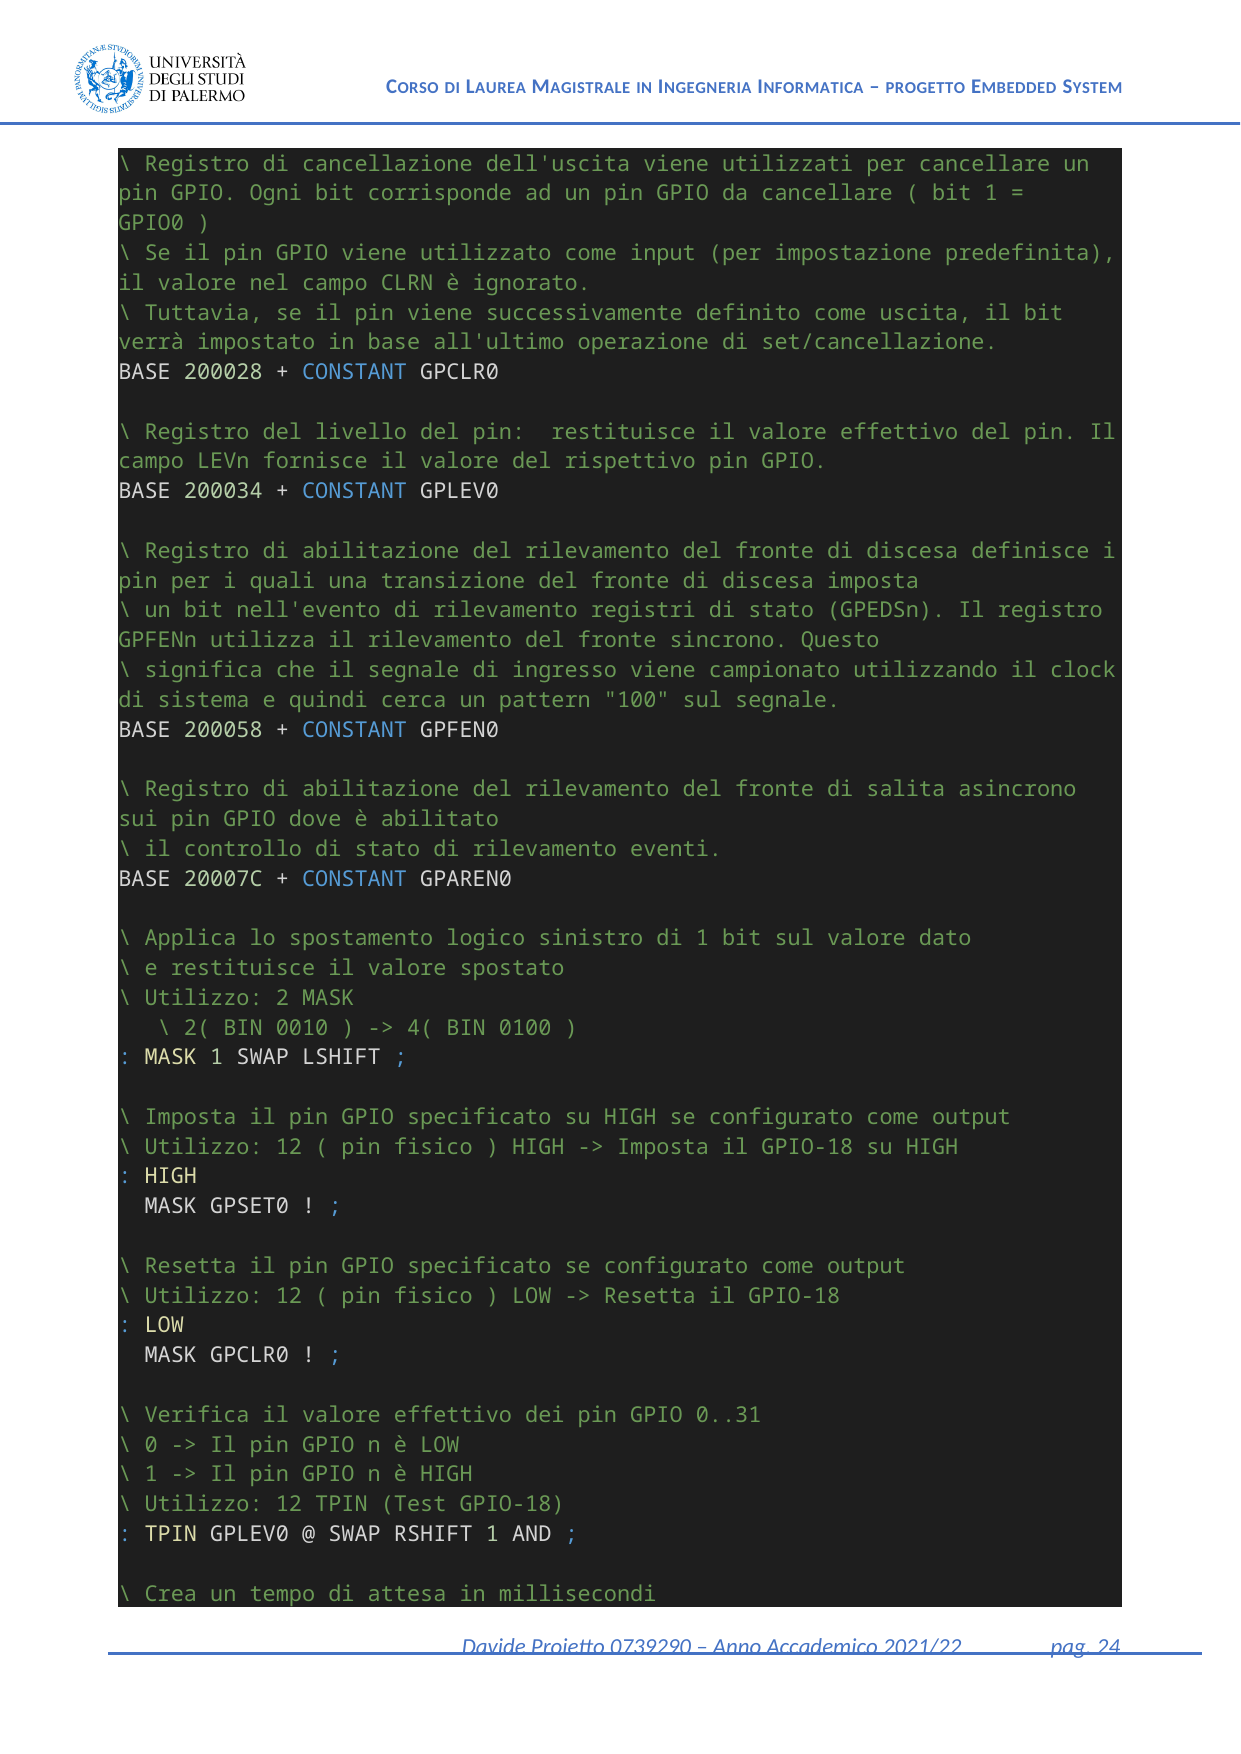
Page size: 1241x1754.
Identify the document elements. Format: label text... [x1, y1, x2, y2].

text BASE 200058 + CONSTANT GPFEN0 [118, 714, 1122, 743]
picture [72, 41, 252, 117]
text \ Crea un tempo di attesa in millisecondi [118, 1578, 1122, 1607]
text BASE 200028 + CONSTANT GPCLR0 [118, 356, 1122, 386]
text \ 2( BIN 0010 ) -> 4( BIN 0100 ) [118, 1012, 1122, 1041]
text : LOW [118, 1309, 1122, 1339]
text \ 1 -> Il pin GPIO n è HIGH [118, 1458, 1122, 1488]
text MASK GPSET0 ! ; [118, 1190, 1122, 1220]
text BASE 200034 + CONSTANT GPLEV0 [118, 475, 1122, 505]
text \ Resetta il pin GPIO specificato se configurato come output [118, 1250, 1122, 1280]
text BASE 20007C + CONSTANT GPAREN0 [118, 863, 1122, 892]
text \ Utilizzo: 12 ( pin fisico ) LOW -> Resetta il GPIO-18 [118, 1280, 1122, 1309]
text \ Registro di abilitazione del rilevamento del fronte di salita asincrono sui pin GPIO dove è abilitato [118, 773, 1122, 833]
text \ Registro di cancellazione dell'uscita viene utilizzati per cancellare un pin GPIO. Ogni bit corrisponde ad un pin GPIO da cancellare ( bit 1 = GPIO0 ) [118, 148, 1122, 237]
text \ un bit nell'evento di rilevamento registri di stato (GPEDSn). Il registro GPFENn utilizza il rilevamento del fronte sincrono. Questo [118, 594, 1122, 654]
text \ Imposta il pin GPIO specificato su HIGH se configurato come output [118, 1101, 1122, 1131]
text \ Registro del livello del pin: restituisce il valore effettivo del pin. Il campo LEVn fornisce il valore del rispettivo pin GPIO. [118, 416, 1122, 475]
text \ Verifica il valore effettivo dei pin GPIO 0..31 [118, 1399, 1122, 1429]
text \ Se il pin GPIO viene utilizzato come input (per impostazione predefinita), il valore nel campo CLRN è ignorato. [118, 237, 1122, 297]
text \ 0 -> Il pin GPIO n è LOW [118, 1429, 1122, 1458]
text \ Registro di abilitazione del rilevamento del fronte di discesa definisce i pin per i quali una transizione del fronte di discesa imposta [118, 535, 1122, 594]
text \ Utilizzo: 12 TPIN (Test GPIO-18) [118, 1488, 1122, 1518]
text \ significa che il segnale di ingresso viene campionato utilizzando il clock di sistema e quindi cerca un pattern "100" sul segnale. [118, 654, 1122, 714]
text \ e restituisce il valore spostato [118, 952, 1122, 982]
text \ Utilizzo: 2 MASK [118, 982, 1122, 1012]
text : HIGH [118, 1161, 1122, 1190]
text : MASK 1 SWAP LSHIFT ; [118, 1041, 1122, 1071]
text : TPIN GPLEV0 @ SWAP RSHIFT 1 AND ; [118, 1518, 1122, 1548]
text \ Tuttavia, se il pin viene successivamente definito come uscita, il bit verrà impostato in base all'ultimo operazione di set/cancellazione. [118, 297, 1122, 356]
text \ Utilizzo: 12 ( pin fisico ) HIGH -> Imposta il GPIO-18 su HIGH [118, 1131, 1122, 1161]
text \ Applica lo spostamento logico sinistro di 1 bit sul valore dato [118, 922, 1122, 952]
text \ il controllo di stato di rilevamento eventi. [118, 833, 1122, 863]
text MASK GPCLR0 ! ; [118, 1339, 1122, 1369]
